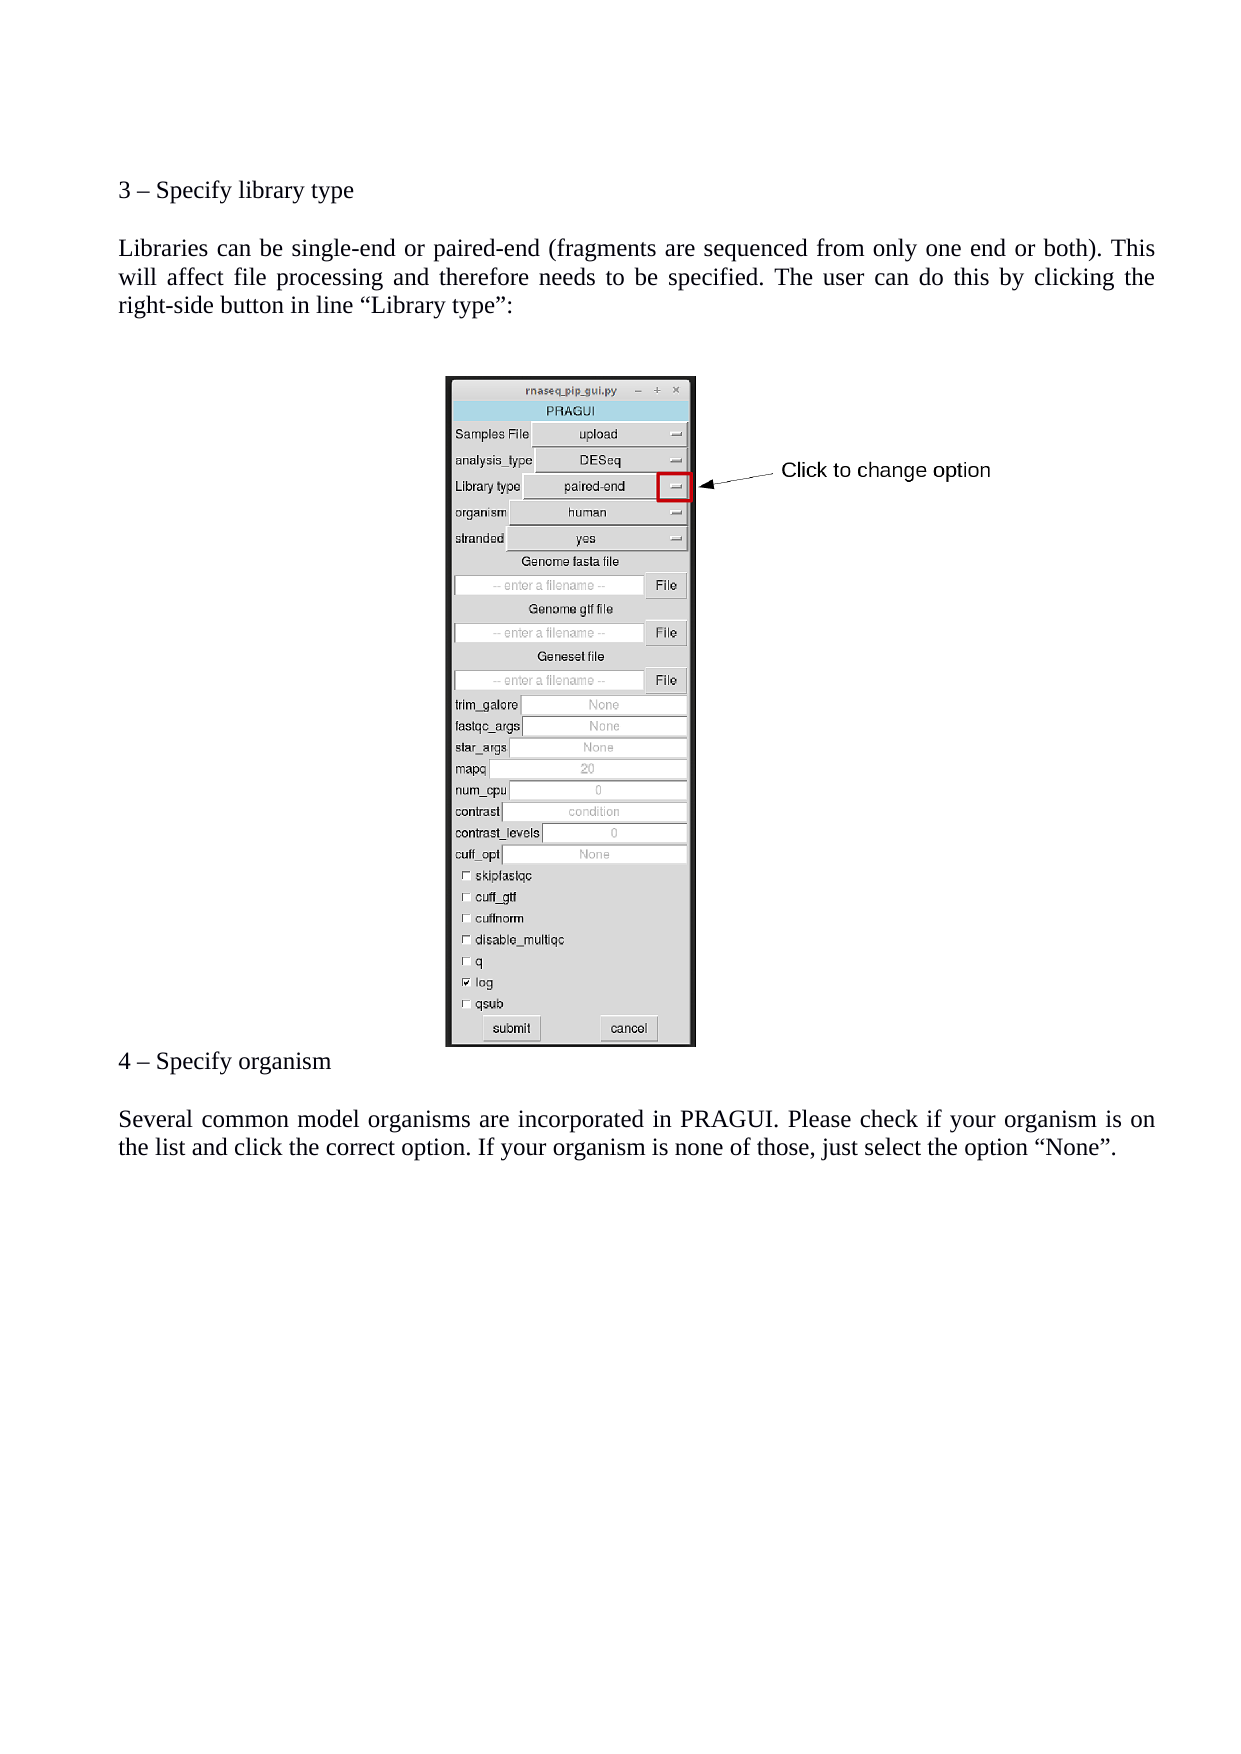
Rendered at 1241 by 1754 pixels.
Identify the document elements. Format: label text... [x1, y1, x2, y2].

text Libraries can be single-end or paired-end (fragments are sequenced from only one end or both). This will affect file processing and therefore needs to be specified. The user can do this by clicking the right-side button in line “Library type”: [118, 233, 1157, 319]
text Several common model organisms are incorporated in PRAGUI. Please check if your organism is on the list and click the correct option. If your organism is none of those, just select the option “None”. [118, 1104, 1157, 1161]
picture [118, 376, 1120, 1047]
text 3 – Specify library type [118, 176, 1157, 204]
text 4 – Specify organism [118, 1046, 1157, 1075]
